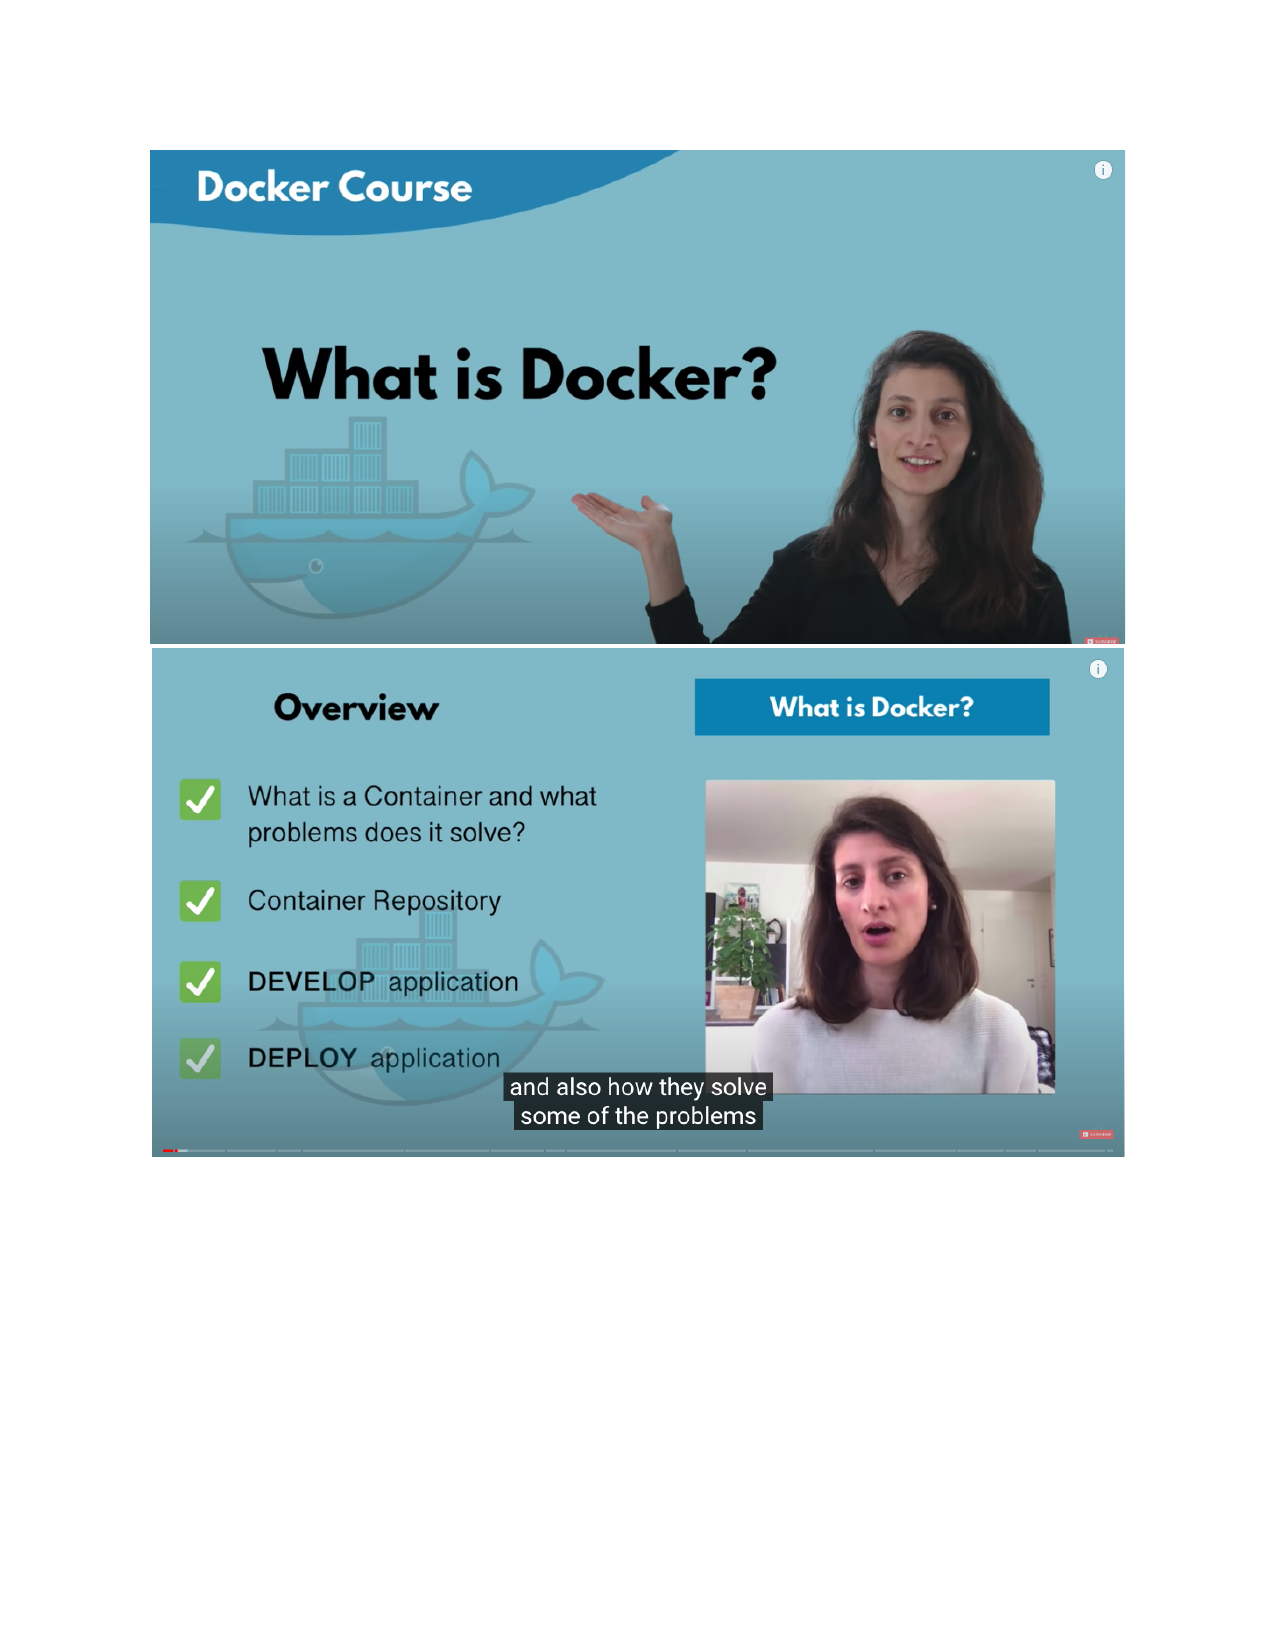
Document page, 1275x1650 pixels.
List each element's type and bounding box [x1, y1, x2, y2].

picture [150, 150, 1125, 1157]
